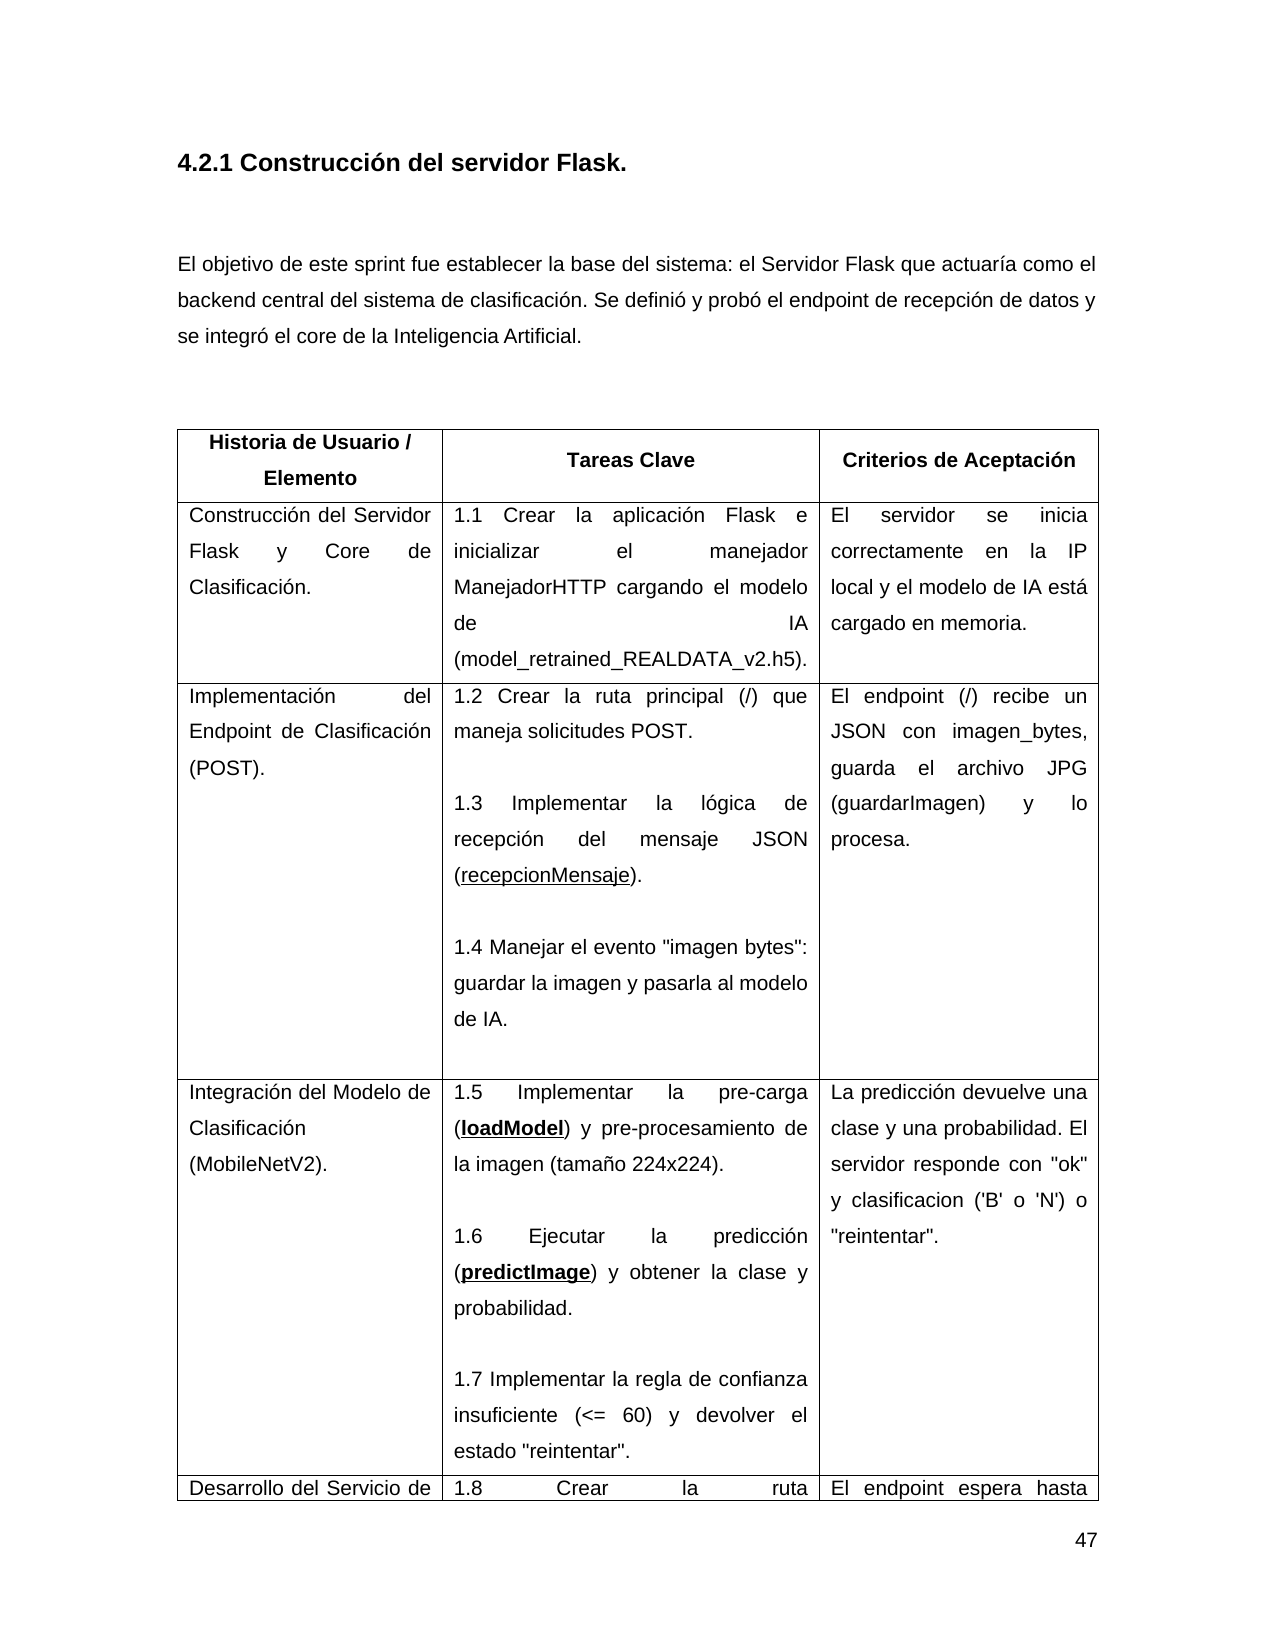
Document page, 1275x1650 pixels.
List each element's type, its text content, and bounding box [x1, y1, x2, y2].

table_cell 1.2 Crear la ruta principal (/) que maneja solicitudes POST. 1.3 Implementar la lógica de recepción del mensaje JSON (recepcionMensaje). 1.4 Manejar el evento "imagen bytes": guardar la imagen y pasarla al modelo de IA. [443, 684, 819, 1079]
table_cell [820, 1476, 1098, 1500]
table_header Tareas Clave [443, 430, 819, 502]
table_cell Construcción del Servidor Flask y Core de Clasificación. [178, 503, 442, 682]
table_cell Integración del Modelo de Clasificación (MobileNetV2). [178, 1080, 442, 1475]
text 4.2.1 Construcción del servidor Flask. [177, 148, 1098, 176]
text El objetivo de este sprint fue establecer la base del sistema: el Servidor Flask que actuaría como el backend central del sistema de clasificación. Se definió y probó el endpoint de recepción de datos y se integró el core de la Inteligencia Artificial. [177, 252, 1098, 347]
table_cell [443, 1476, 819, 1500]
table_cell La predicción devuelve una clase y una probabilidad. El servidor responde con "ok" y clasificacion ('B' o 'N') o "reintentar". [820, 1080, 1098, 1475]
table_cell El endpoint (/) recibe un JSON con imagen_bytes, guarda el archivo JPG (guardarImagen) y lo procesa. [820, 684, 1098, 1079]
table_cell Implementación del Endpoint de Clasificación (POST). [178, 684, 442, 1079]
table_cell 1.5 Implementar la pre-carga (loadModel) y pre-procesamiento de la imagen (tamaño 224x224). 1.6 Ejecutar la predicción (predictImage) y obtener la clase y probabilidad. 1.7 Implementar la regla de confianza insuficiente (<= 60) y devolver el estado "reintentar". [443, 1080, 819, 1475]
table_cell 1.1 Crear la aplicación Flask e inicializar el manejador ManejadorHTTP cargando el modelo de IA (model_retrained_REALDATA_v2.h5). [443, 503, 819, 682]
table_header Criterios de Aceptación [820, 430, 1098, 502]
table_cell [178, 1476, 442, 1500]
table_header Historia de Usuario / Elemento [178, 430, 442, 502]
table_cell El servidor se inicia correctamente en la IP local y el modelo de IA está cargado en memoria. [820, 503, 1098, 682]
